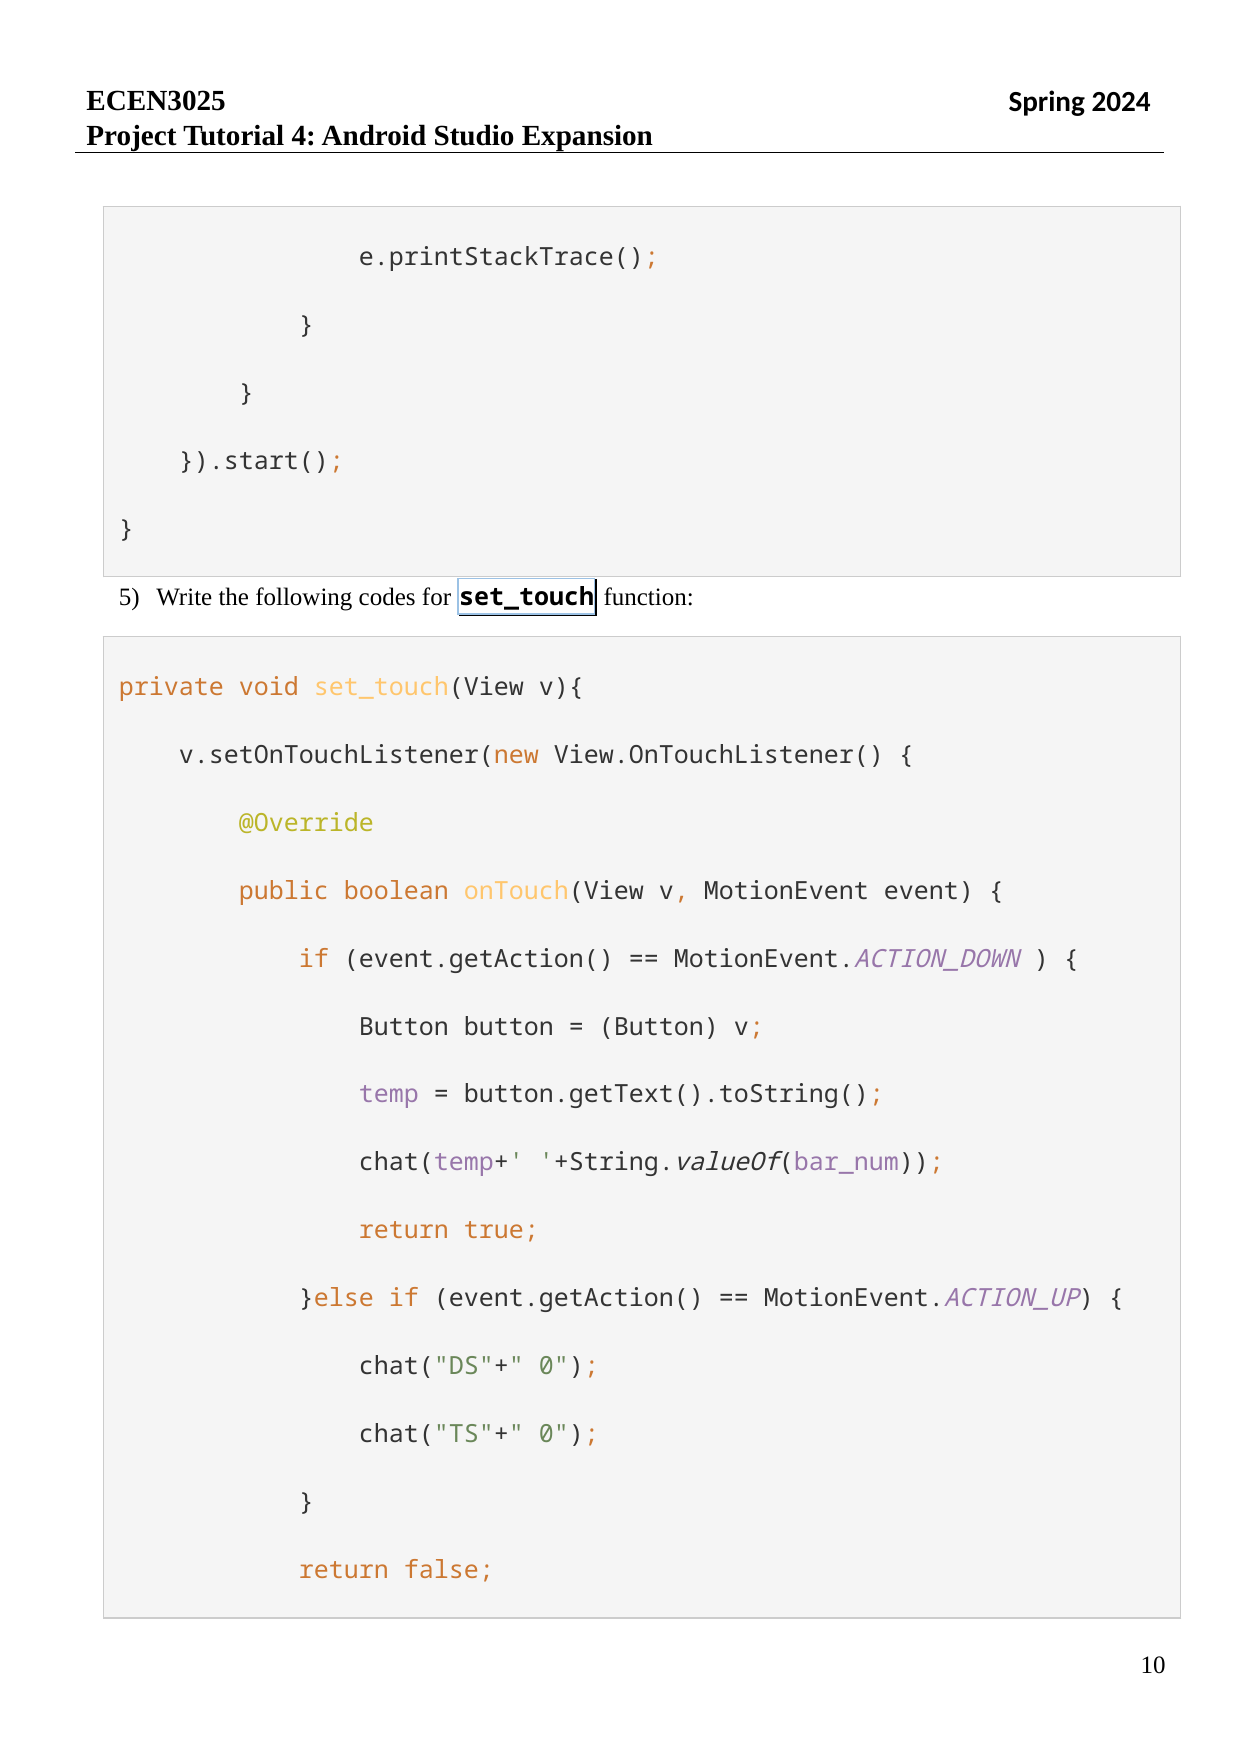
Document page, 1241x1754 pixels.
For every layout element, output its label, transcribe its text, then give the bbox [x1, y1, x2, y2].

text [104, 637, 1180, 1617]
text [104, 207, 1180, 576]
list Write the following codes for set_touch function: [119, 577, 594, 616]
list Write the following codes for set_touch function: [595, 577, 1165, 616]
